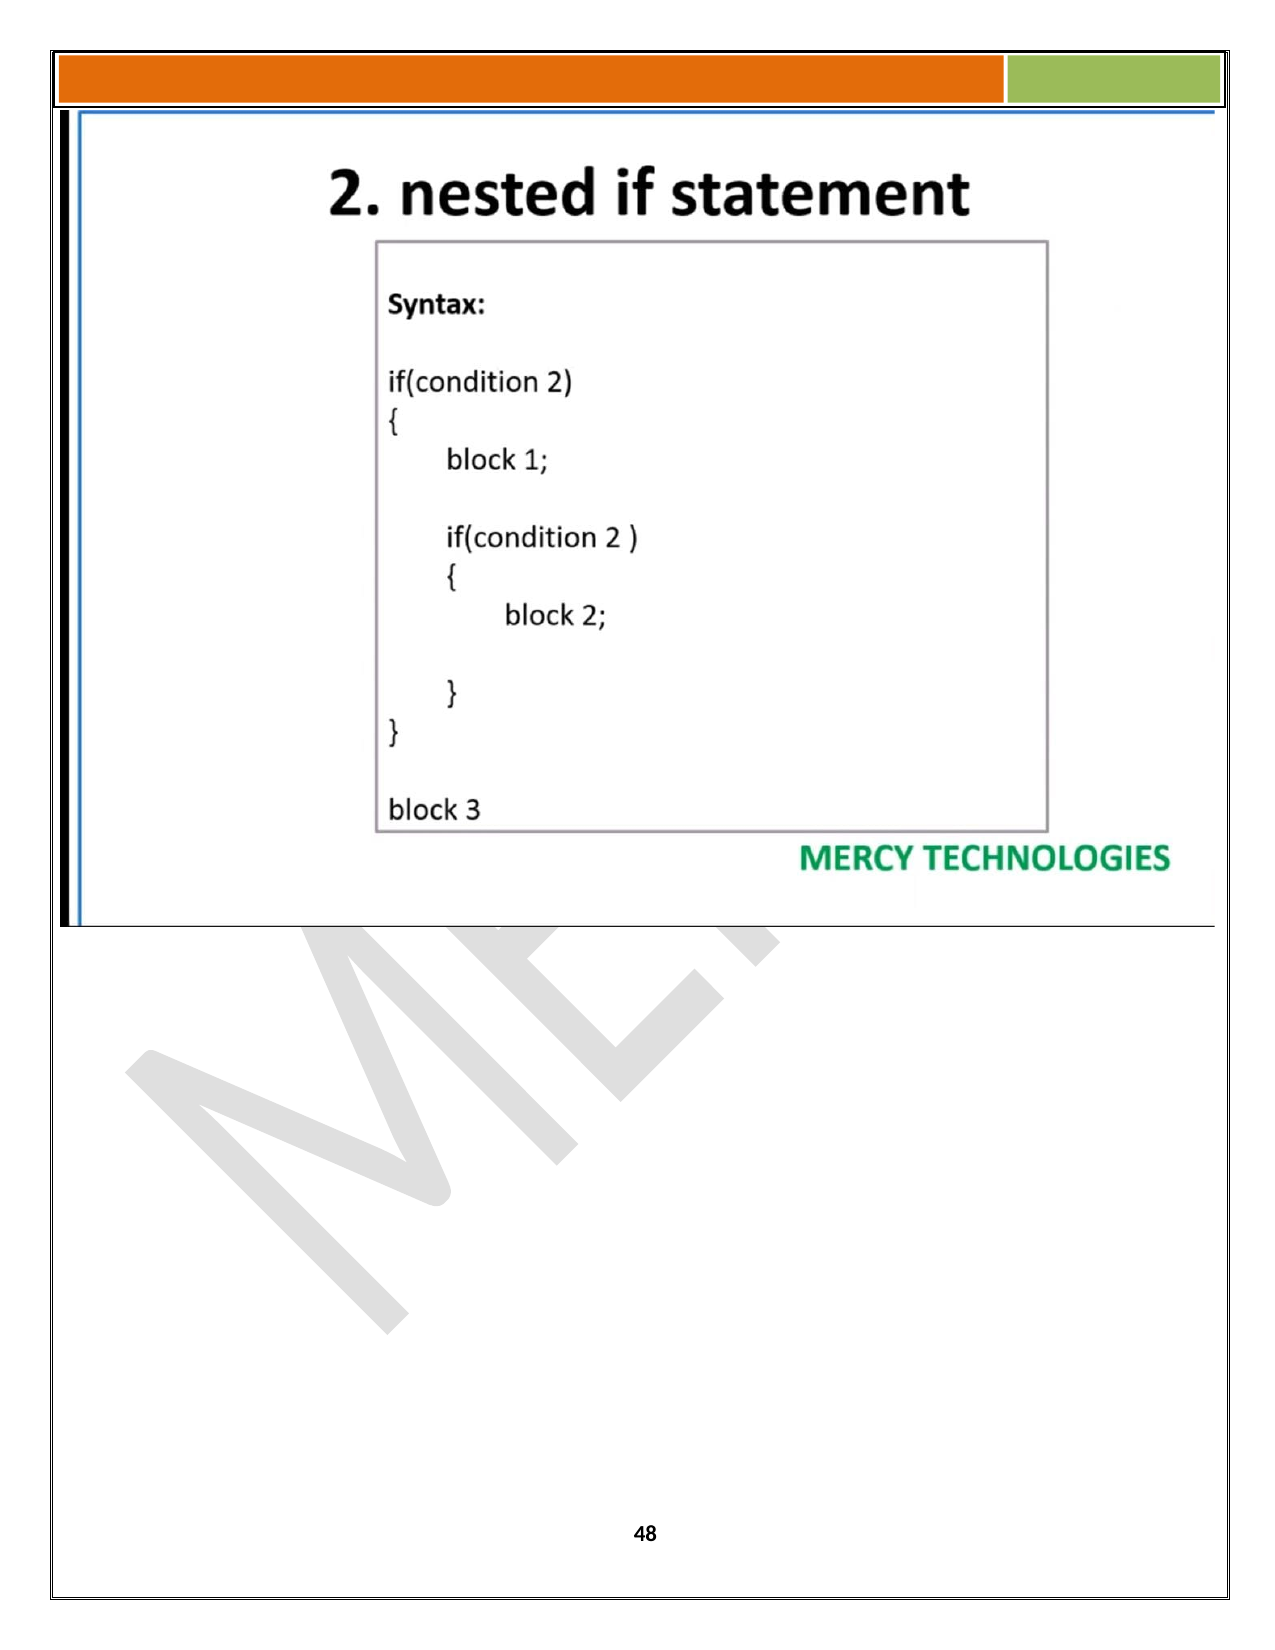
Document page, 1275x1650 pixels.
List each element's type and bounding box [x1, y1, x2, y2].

picture [60, 110, 1215, 927]
